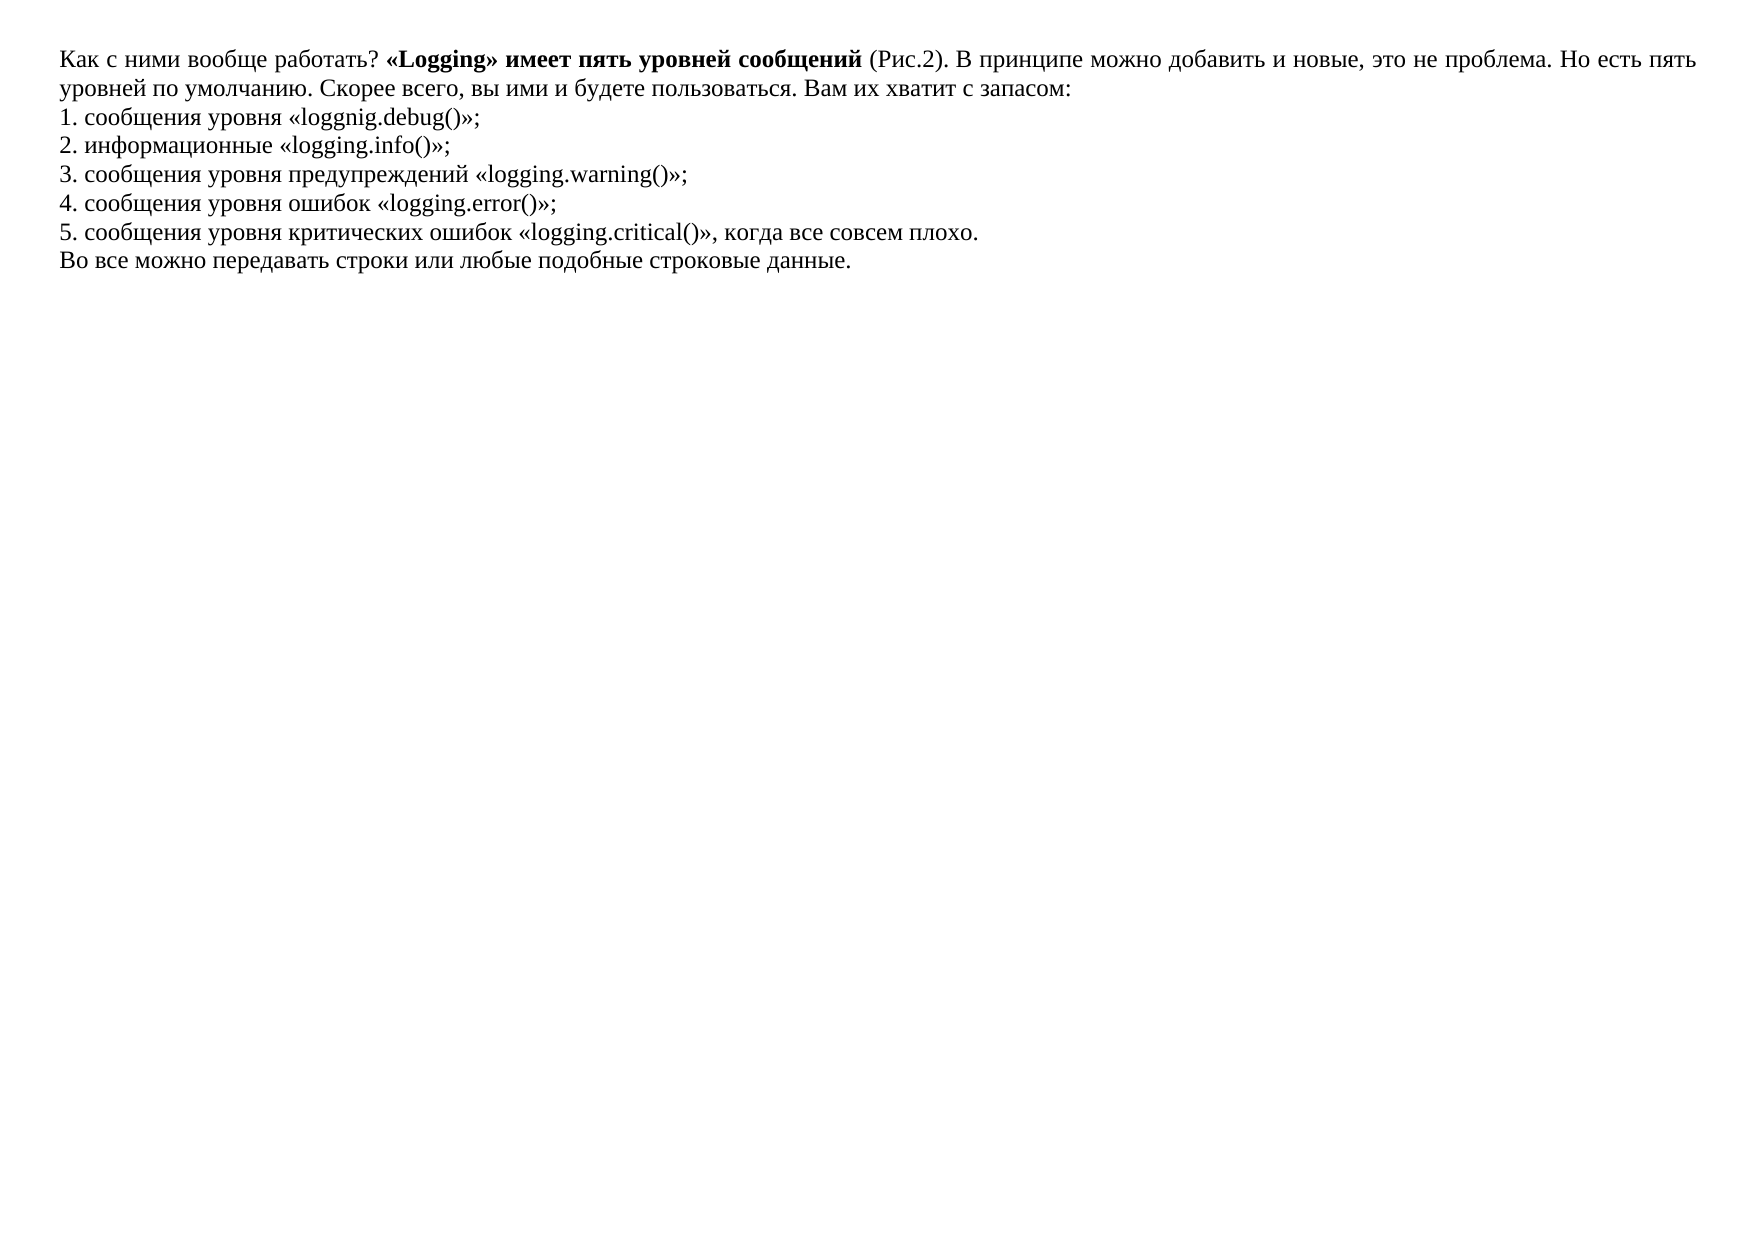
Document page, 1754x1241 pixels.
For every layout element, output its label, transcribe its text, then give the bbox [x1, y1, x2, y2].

text 5. сообщения уровня критических ошибок «logging.critical()», когда все совсем плохо. [59, 217, 1698, 246]
text 2. информационные «logging.info()»; [59, 131, 1698, 159]
text 1. сообщения уровня «loggnig.debug()»; [59, 102, 1698, 131]
text 3. сообщения уровня предупреждений «logging.warning()»; [59, 159, 1698, 188]
text Как с ними вообще работать? «Logging» имеет пять уровней сообщений (Рис.2). В принципе можно добавить и новые, это не проблема. Но есть пять уровней по умолчанию. Скорее всего, вы ими и будете пользоваться. Вам их хватит с запасом: [59, 44, 1698, 102]
text 4. сообщения уровня ошибок «logging.error()»; [59, 188, 1698, 217]
text Во все можно передавать строки или любые подобные строковые данные. [59, 246, 1698, 274]
